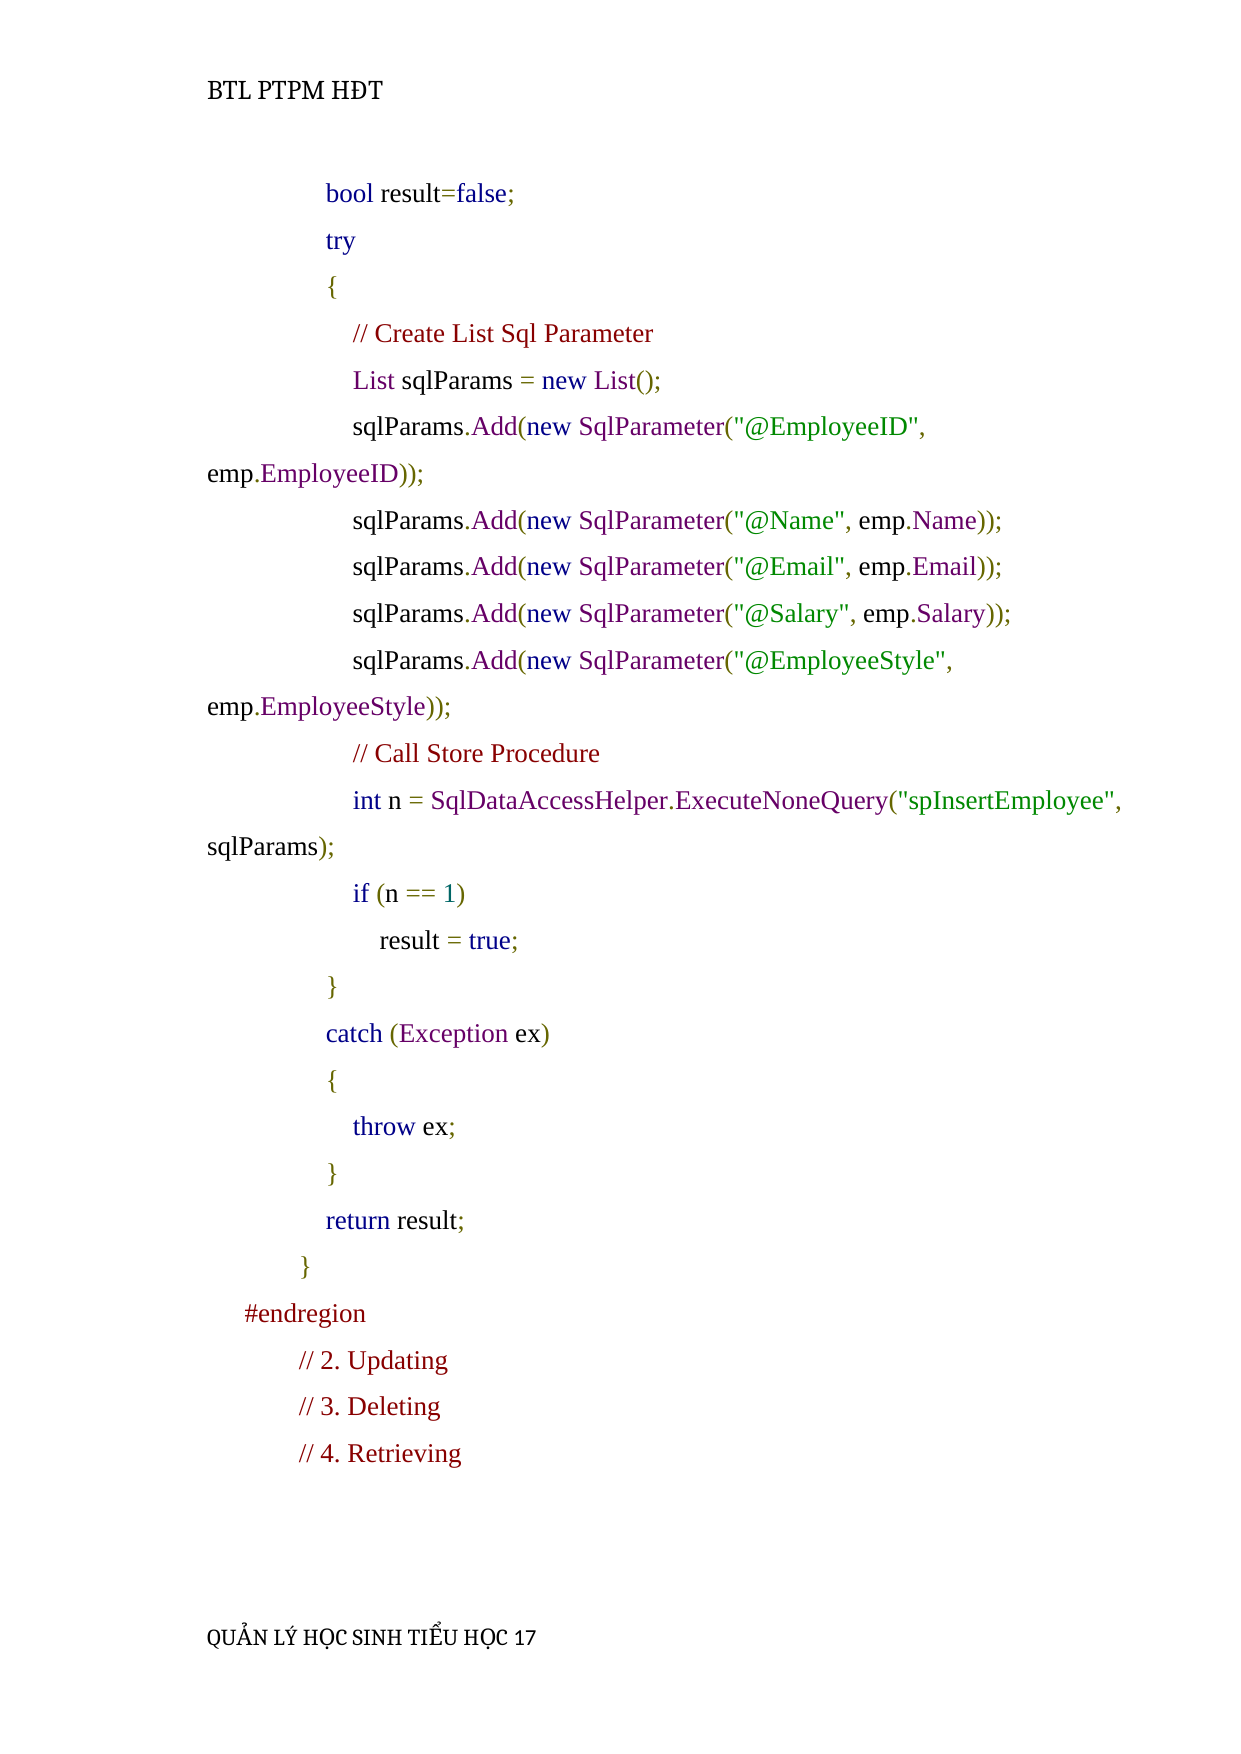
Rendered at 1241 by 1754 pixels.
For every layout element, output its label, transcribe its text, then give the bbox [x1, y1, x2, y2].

text { [207, 271, 1122, 302]
text // Call Store Procedure [207, 737, 1122, 768]
text if (n == 1) [207, 877, 1122, 908]
text sqlParams.Add(new SqlParameter("@EmployeeStyle", emp.EmployeeStyle)); [207, 644, 1122, 722]
text } [207, 1157, 1122, 1188]
text } [207, 971, 1122, 1002]
text // Create List Sql Parameter [207, 317, 1122, 348]
text sqlParams.Add(new SqlParameter("@EmployeeID", emp.EmployeeID)); [207, 411, 1122, 488]
text #endregion [207, 1297, 1122, 1328]
text catch (Exception ex) [207, 1017, 1122, 1048]
text List sqlParams = new List(); [207, 364, 1122, 395]
text { [207, 1064, 1122, 1095]
text return result; [207, 1204, 1122, 1235]
text // 2. Updating [207, 1344, 1122, 1375]
text // 3. Deleting [207, 1391, 1122, 1422]
text try [207, 224, 1122, 255]
text sqlParams.Add(new SqlParameter("@Salary", emp.Salary)); [207, 597, 1122, 628]
text } [207, 1251, 1122, 1282]
text int n = SqlDataAccessHelper.ExecuteNoneQuery("spInsertEmployee", sqlParams); [207, 784, 1122, 862]
text sqlParams.Add(new SqlParameter("@Name", emp.Name)); [207, 504, 1122, 535]
text bool result=false; [207, 177, 1122, 208]
text result = true; [207, 924, 1122, 955]
text sqlParams.Add(new SqlParameter("@Email", emp.Email)); [207, 551, 1122, 582]
text throw ex; [207, 1111, 1122, 1142]
text // 4. Retrieving [207, 1437, 1122, 1468]
